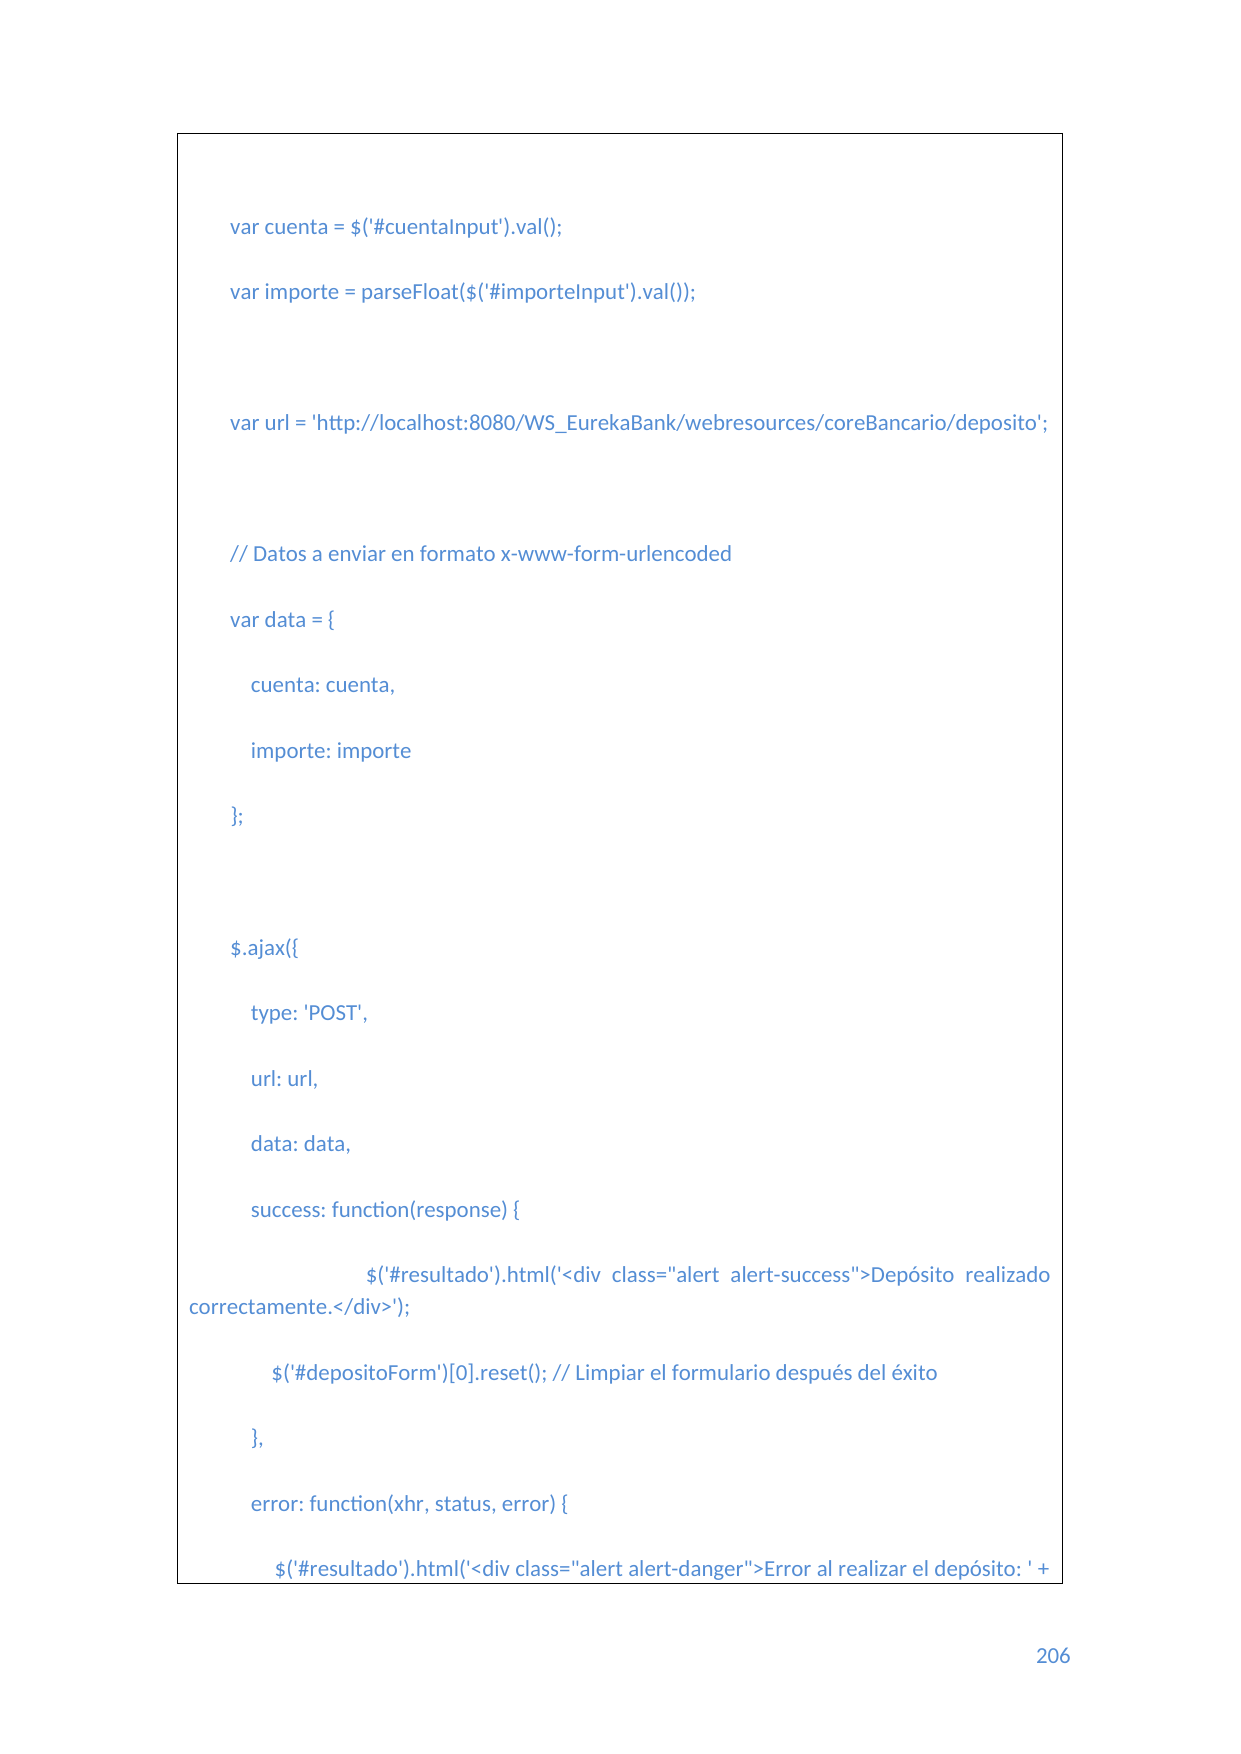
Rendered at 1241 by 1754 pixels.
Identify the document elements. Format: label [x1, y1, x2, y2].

table_header [178, 134, 1062, 1583]
